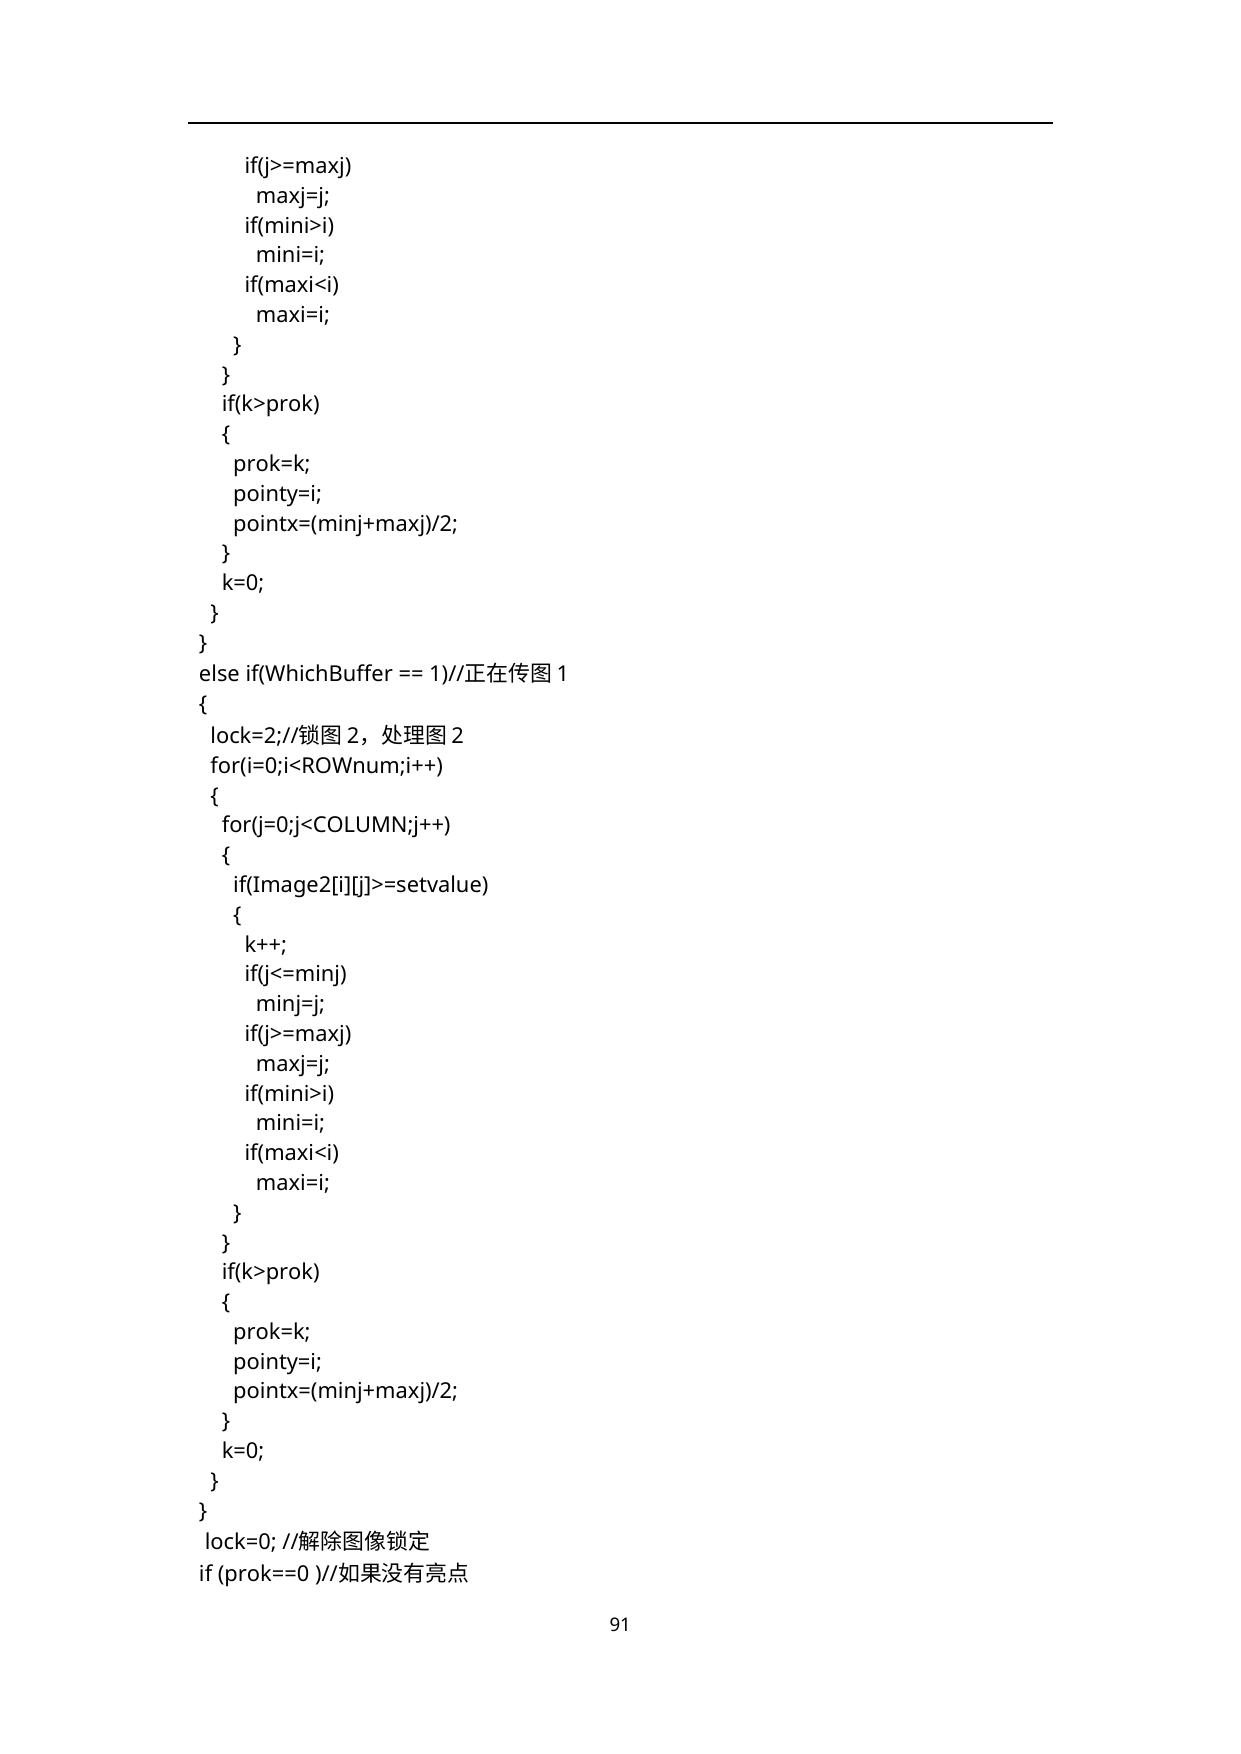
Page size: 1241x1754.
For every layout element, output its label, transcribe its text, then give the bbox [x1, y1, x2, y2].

text if(maxi<i) [187, 1137, 1053, 1167]
text { [187, 418, 1053, 448]
text lock=0; //解除图像锁定 [187, 1524, 1053, 1556]
text } [187, 1465, 1053, 1494]
text k++; [187, 928, 1053, 958]
text if(mini>i) [187, 1077, 1053, 1107]
text { [187, 899, 1053, 928]
text mini=i; [187, 1107, 1053, 1137]
text maxj=j; [187, 180, 1053, 209]
text if (prok==0 )//如果没有亮点 [187, 1556, 1053, 1588]
text maxi=i; [187, 1167, 1053, 1197]
text else if(WhichBuffer == 1)//正在传图1 [187, 656, 1053, 688]
text maxj=j; [187, 1048, 1053, 1077]
text for(i=0;i<ROWnum;i++) [187, 750, 1053, 779]
text k=0; [187, 1435, 1053, 1465]
text pointx=(minj+maxj)/2; [187, 507, 1053, 537]
text maxi=i; [187, 299, 1053, 329]
text } [187, 537, 1053, 567]
text minj=j; [187, 988, 1053, 1018]
text pointx=(minj+maxj)/2; [187, 1375, 1053, 1405]
text } [187, 1405, 1053, 1435]
text pointy=i; [187, 478, 1053, 507]
text if(Image2[i][j]>=setvalue) [187, 869, 1053, 899]
text prok=k; [187, 448, 1053, 478]
text } [187, 1197, 1053, 1226]
text if(k>prok) [187, 1256, 1053, 1286]
text lock=2;//锁图2，处理图2 [187, 718, 1053, 750]
text } [187, 329, 1053, 358]
text } [187, 358, 1053, 388]
text k=0; [187, 567, 1053, 597]
text if(mini>i) [187, 209, 1053, 239]
text pointy=i; [187, 1346, 1053, 1375]
text if(k>prok) [187, 388, 1053, 418]
text if(j<=minj) [187, 958, 1053, 988]
text prok=k; [187, 1316, 1053, 1346]
text { [187, 839, 1053, 869]
text { [187, 688, 1053, 718]
text } [187, 627, 1053, 656]
text } [187, 597, 1053, 627]
text for(j=0;j<COLUMN;j++) [187, 809, 1053, 839]
text mini=i; [187, 239, 1053, 269]
text if(j>=maxj) [187, 150, 1053, 180]
text if(j>=maxj) [187, 1018, 1053, 1048]
text } [187, 1226, 1053, 1256]
text } [187, 1494, 1053, 1524]
text if(maxi<i) [187, 269, 1053, 299]
text { [187, 1286, 1053, 1316]
text { [187, 779, 1053, 809]
